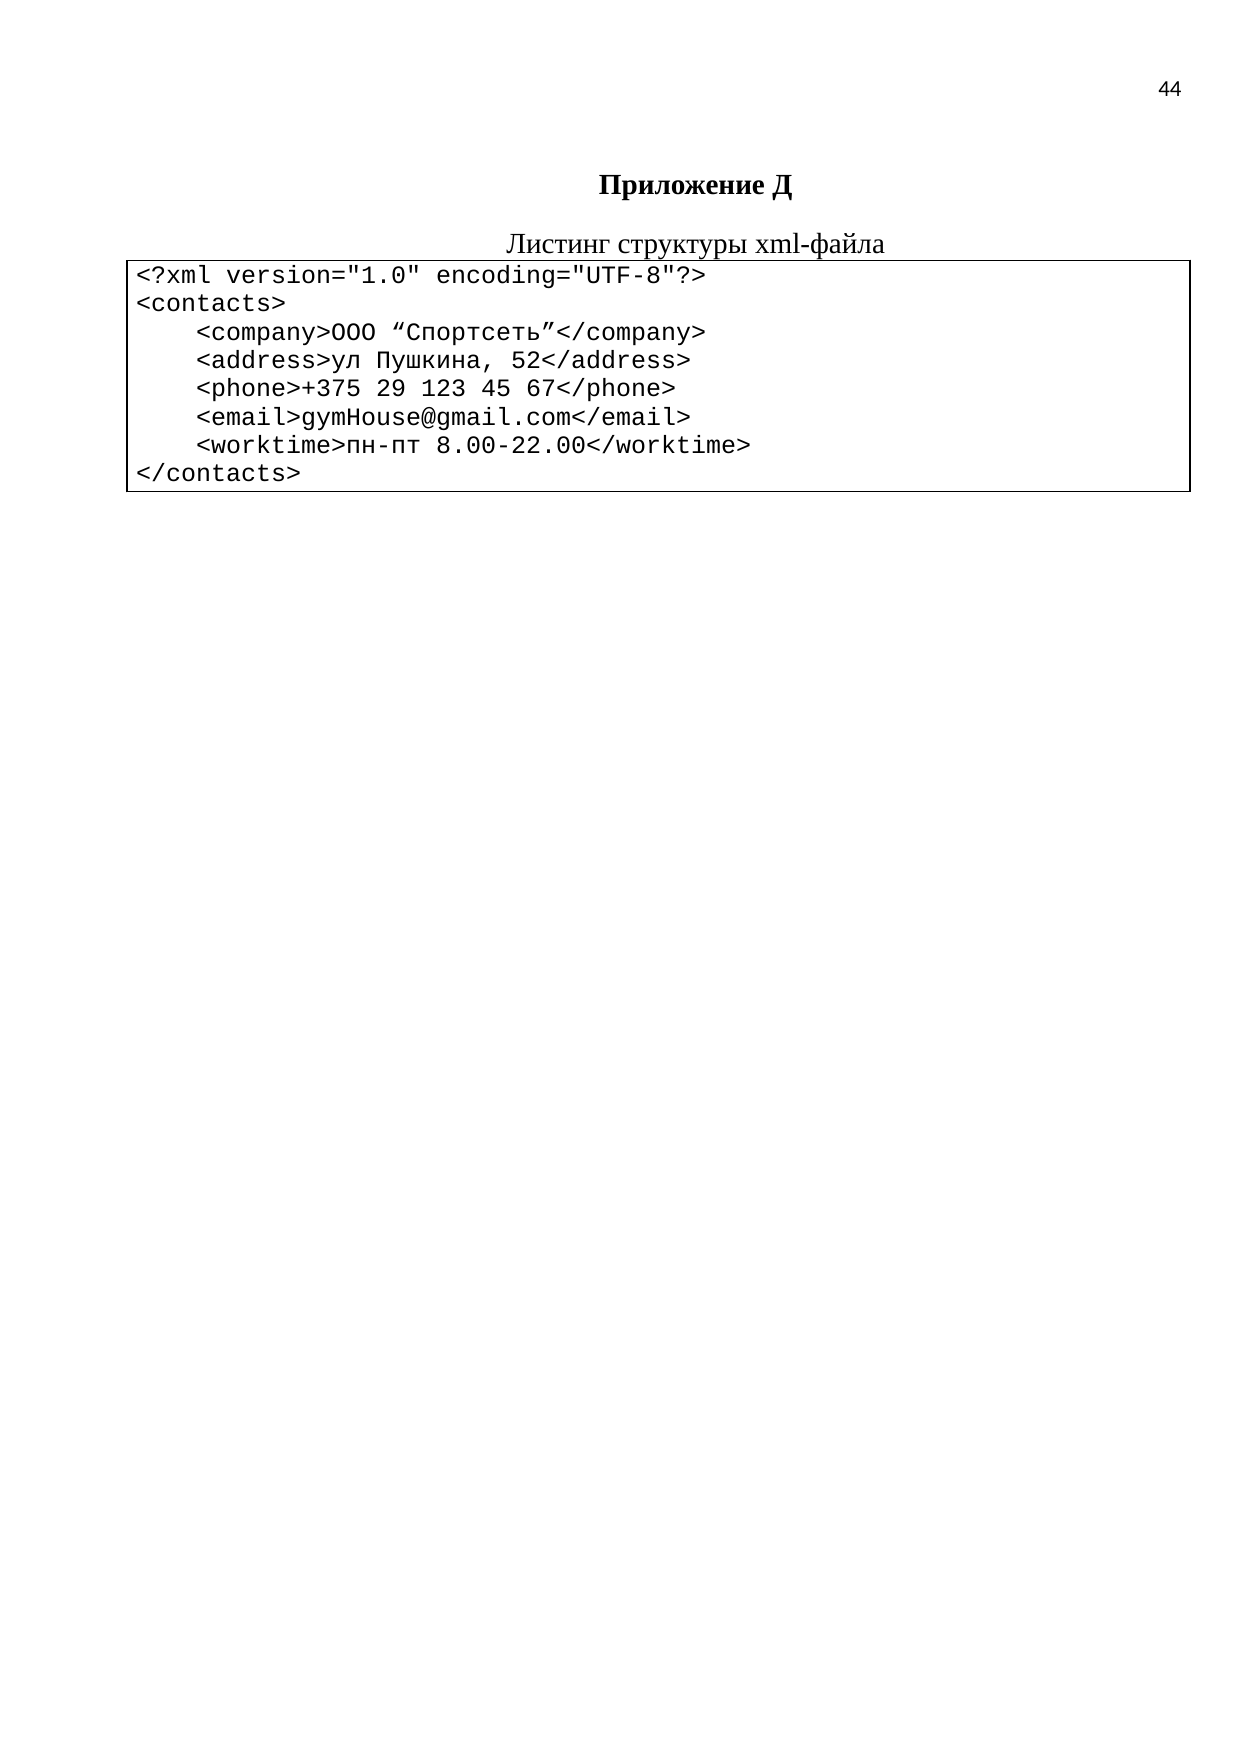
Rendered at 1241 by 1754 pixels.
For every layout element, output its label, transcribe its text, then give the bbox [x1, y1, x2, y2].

text <phone>+375 29 123 45 67</phone> [136, 376, 1181, 404]
text <email>gymHouse@gmail.com</email> [136, 404, 1181, 433]
text Листинг структуры xml-файла [136, 226, 1181, 259]
text </contacts> [128, 458, 1189, 491]
text <address>ул Пушкина, 52</address> [136, 348, 1181, 376]
text <?xml version="1.0" encoding="UTF-8"?> [128, 261, 1189, 291]
text Приложение Д [136, 167, 1181, 201]
text <company>ООО “Спортсеть”</company> [136, 319, 1181, 348]
text <contacts> [136, 291, 1181, 319]
text <worktime>пн-пт 8.00-22.00</worktime> [136, 433, 1181, 458]
